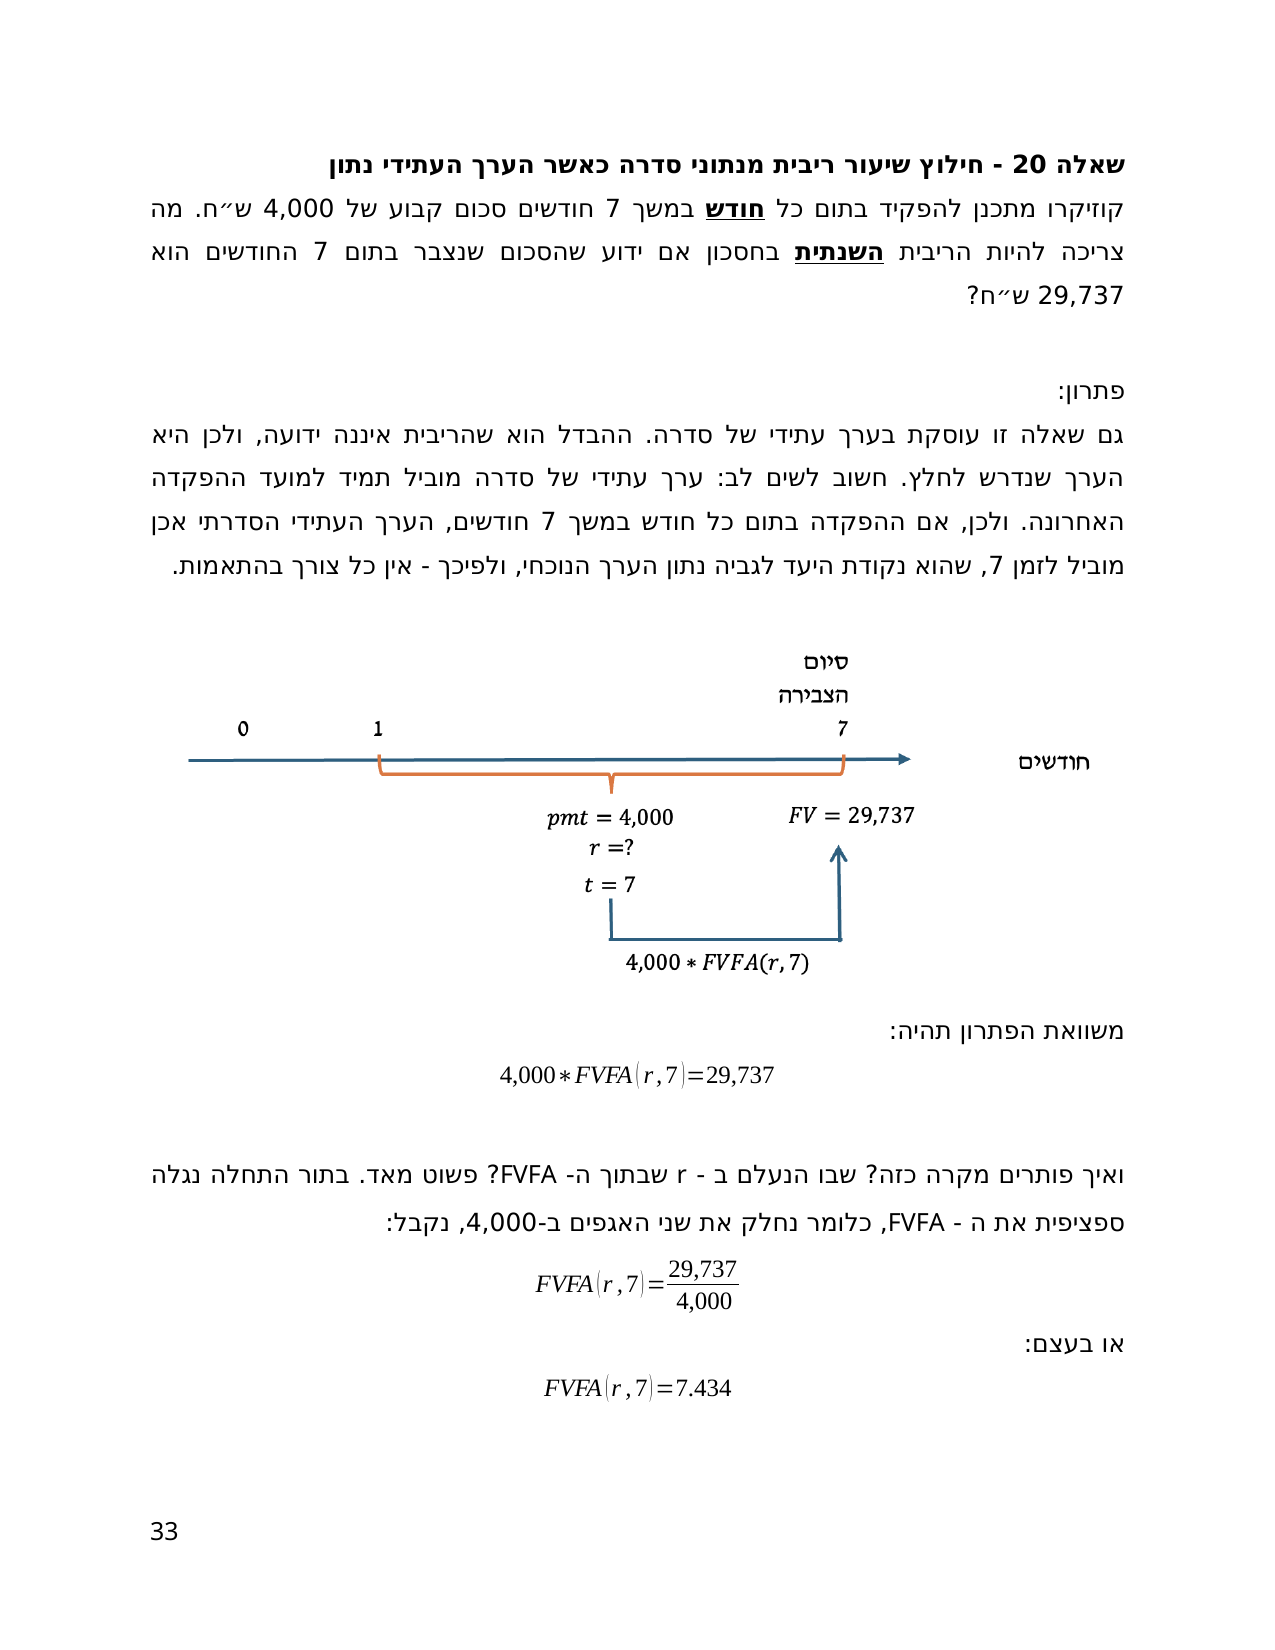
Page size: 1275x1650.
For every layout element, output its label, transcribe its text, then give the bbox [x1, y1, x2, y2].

text קוזיקרו מתכנן להפקיד בתום כל חודש במשך 7 חודשים סכום קבוע של 4,000 ש״ח. מה צריכה להיות הריבית השנתית בחסכון אם ידוע שהסכום שנצבר בתום 7 החודשים הוא 29,737 ש״ח? [150, 194, 1125, 310]
text גם שאלה זו עוסקת בערך עתידי של סדרה. ההבדל הוא שהריבית איננה ידועה, ולכן היא הערך שנדרש לחלץ. חשוב לשים לב: ערך עתידי של סדרה מוביל תמיד למועד ההפקדה האחרונה. ולכן, אם ההפקדה בתום כל חודש במשך 7 חודשים, הערך העתידי הסדרתי אכן מוביל לזמן 7, שהוא נקודת היעד לגביה נתון הערך הנוכחי, ולפיכך - אין כל צורך בהתאמות. [150, 420, 1125, 580]
text משוואת הפתרון תהיה: [150, 1016, 1125, 1046]
picture [150, 645, 1125, 1002]
text או בעצם: [150, 1329, 1125, 1358]
text שאלה 20 - חילוץ שיעור ריבית מנתוני סדרה כאשר הערך העתידי נתון [150, 150, 1125, 179]
text ואיך פותרים מקרה כזה? שבו הנעלם ב - r שבתוך ה- FVFA? פשוט מאד. בתור התחלה נגלה ספציפית את ה - FVFA, כלומר נחלק את שני האגפים ב-4,000, נקבל: [150, 1156, 1125, 1239]
text פתרון: [150, 376, 1125, 405]
